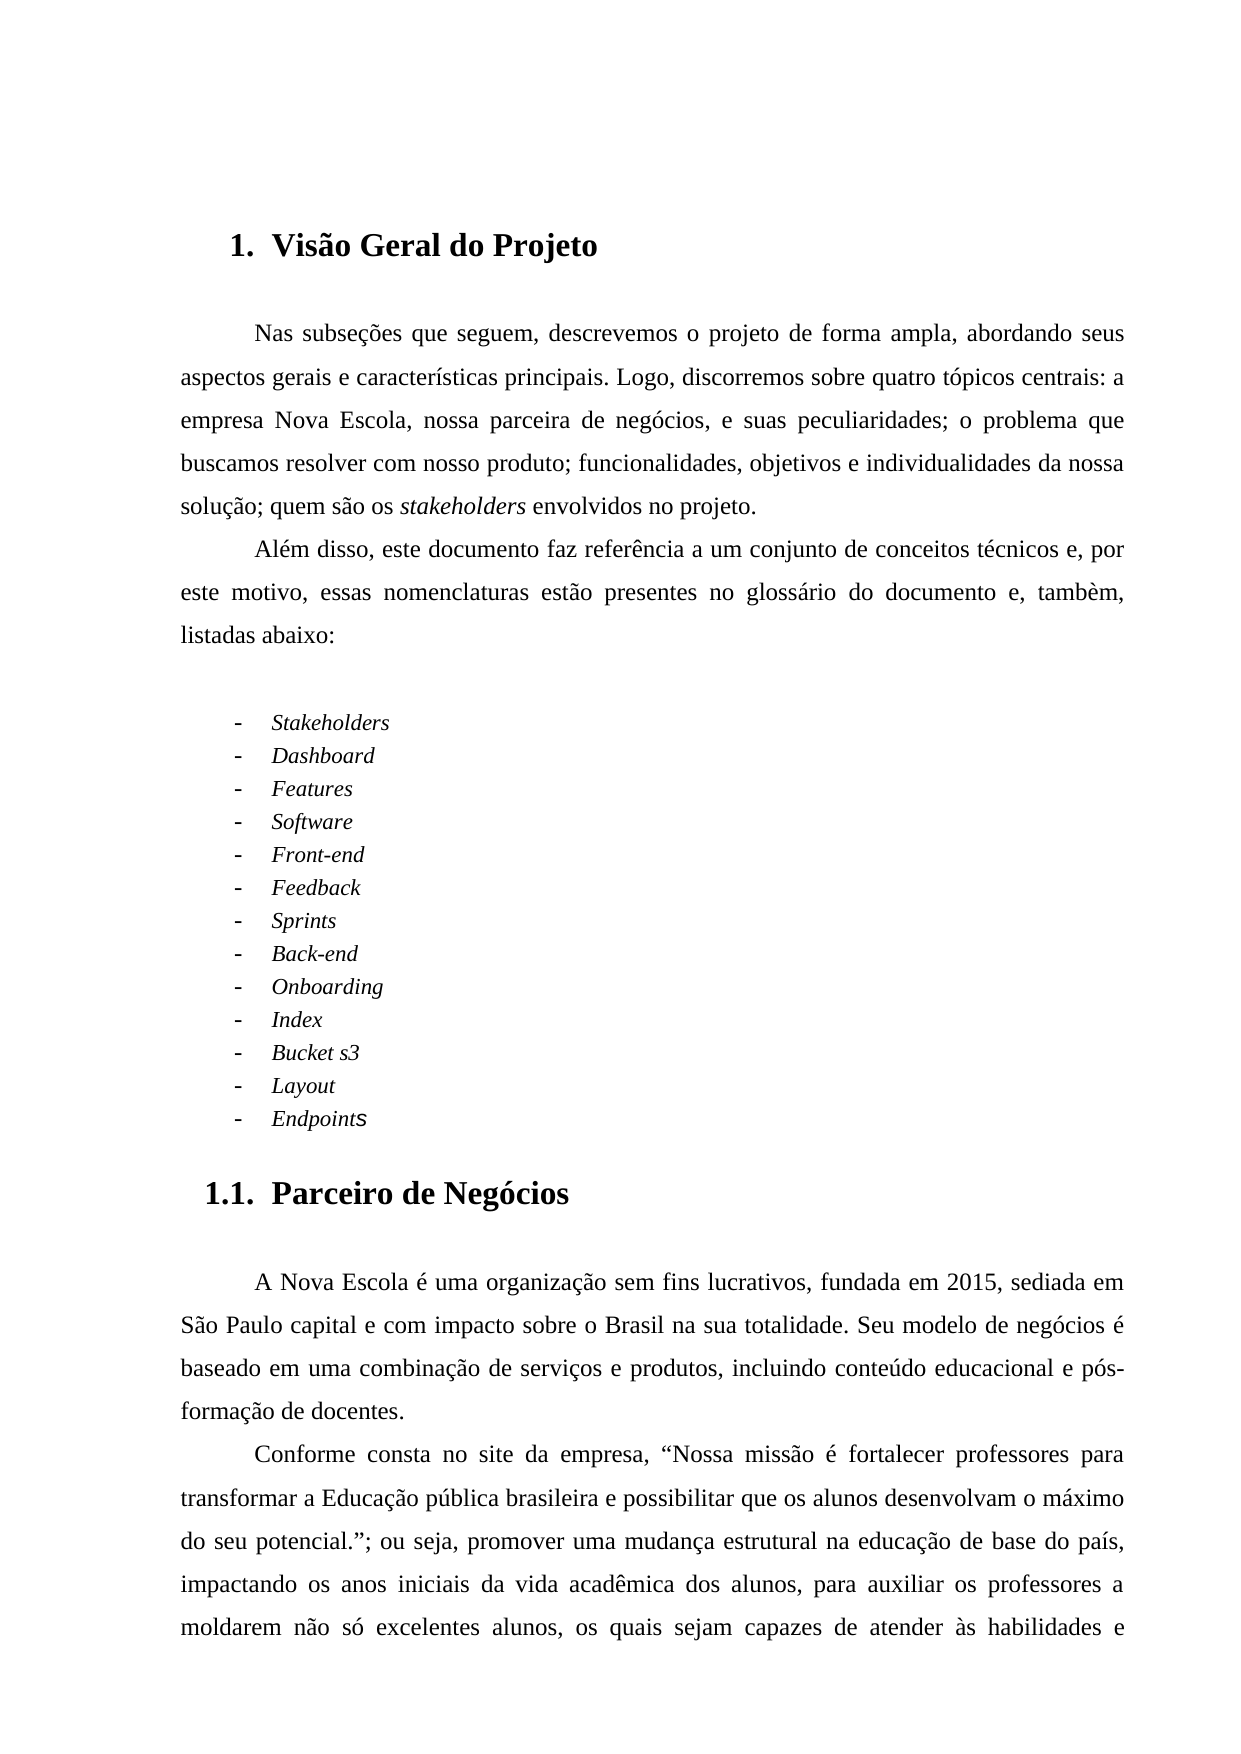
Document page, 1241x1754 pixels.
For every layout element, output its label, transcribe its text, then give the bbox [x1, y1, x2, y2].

list Layout [234, 1070, 1165, 1099]
text Além disso, este documento faz referência a um conjunto de conceitos técnicos e, por este motivo, essas nomenclaturas estão presentes no glossário do documento e, tambèm, listadas abaixo: [180, 534, 1125, 649]
list Front-end [234, 839, 1165, 867]
list Onboarding [234, 971, 1165, 999]
text A Nova Escola é uma organização sem fins lucrativos, fundada em 2015, sediada em São Paulo capital e com impacto sobre o Brasil na sua totalidade. Seu modelo de negócios é baseado em uma combinação de serviços e produtos, incluindo conteúdo educacional e pós-formação de docentes. [180, 1267, 1125, 1425]
list Endpoints [234, 1103, 1165, 1132]
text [180, 1439, 1125, 1641]
list Feedback [234, 872, 1165, 901]
list Bucket s3 [234, 1037, 1165, 1066]
text Nas subseções que seguem, descrevemos o projeto de forma ampla, abordando seus aspectos gerais e características principais. Logo, discorremos sobre quatro tópicos centrais: a empresa Nova Escola, nossa parceira de negócios, e suas peculiaridades; o problema que buscamos resolver com nosso produto; funcionalidades, objetivos e individualidades da nossa solução; quem são os stakeholders envolvidos no projeto. [180, 318, 1125, 520]
list Software [234, 806, 1165, 834]
list Sprints [234, 905, 1165, 933]
subtitle Parceiro de Negócios [180, 1173, 1125, 1212]
subtitle Visão Geral do Projeto [180, 225, 1125, 263]
list Stakeholders [234, 707, 1165, 735]
list Index [234, 1004, 1165, 1033]
list Features [234, 773, 1165, 801]
list Back-end [234, 938, 1165, 967]
list Dashboard [234, 740, 1165, 768]
